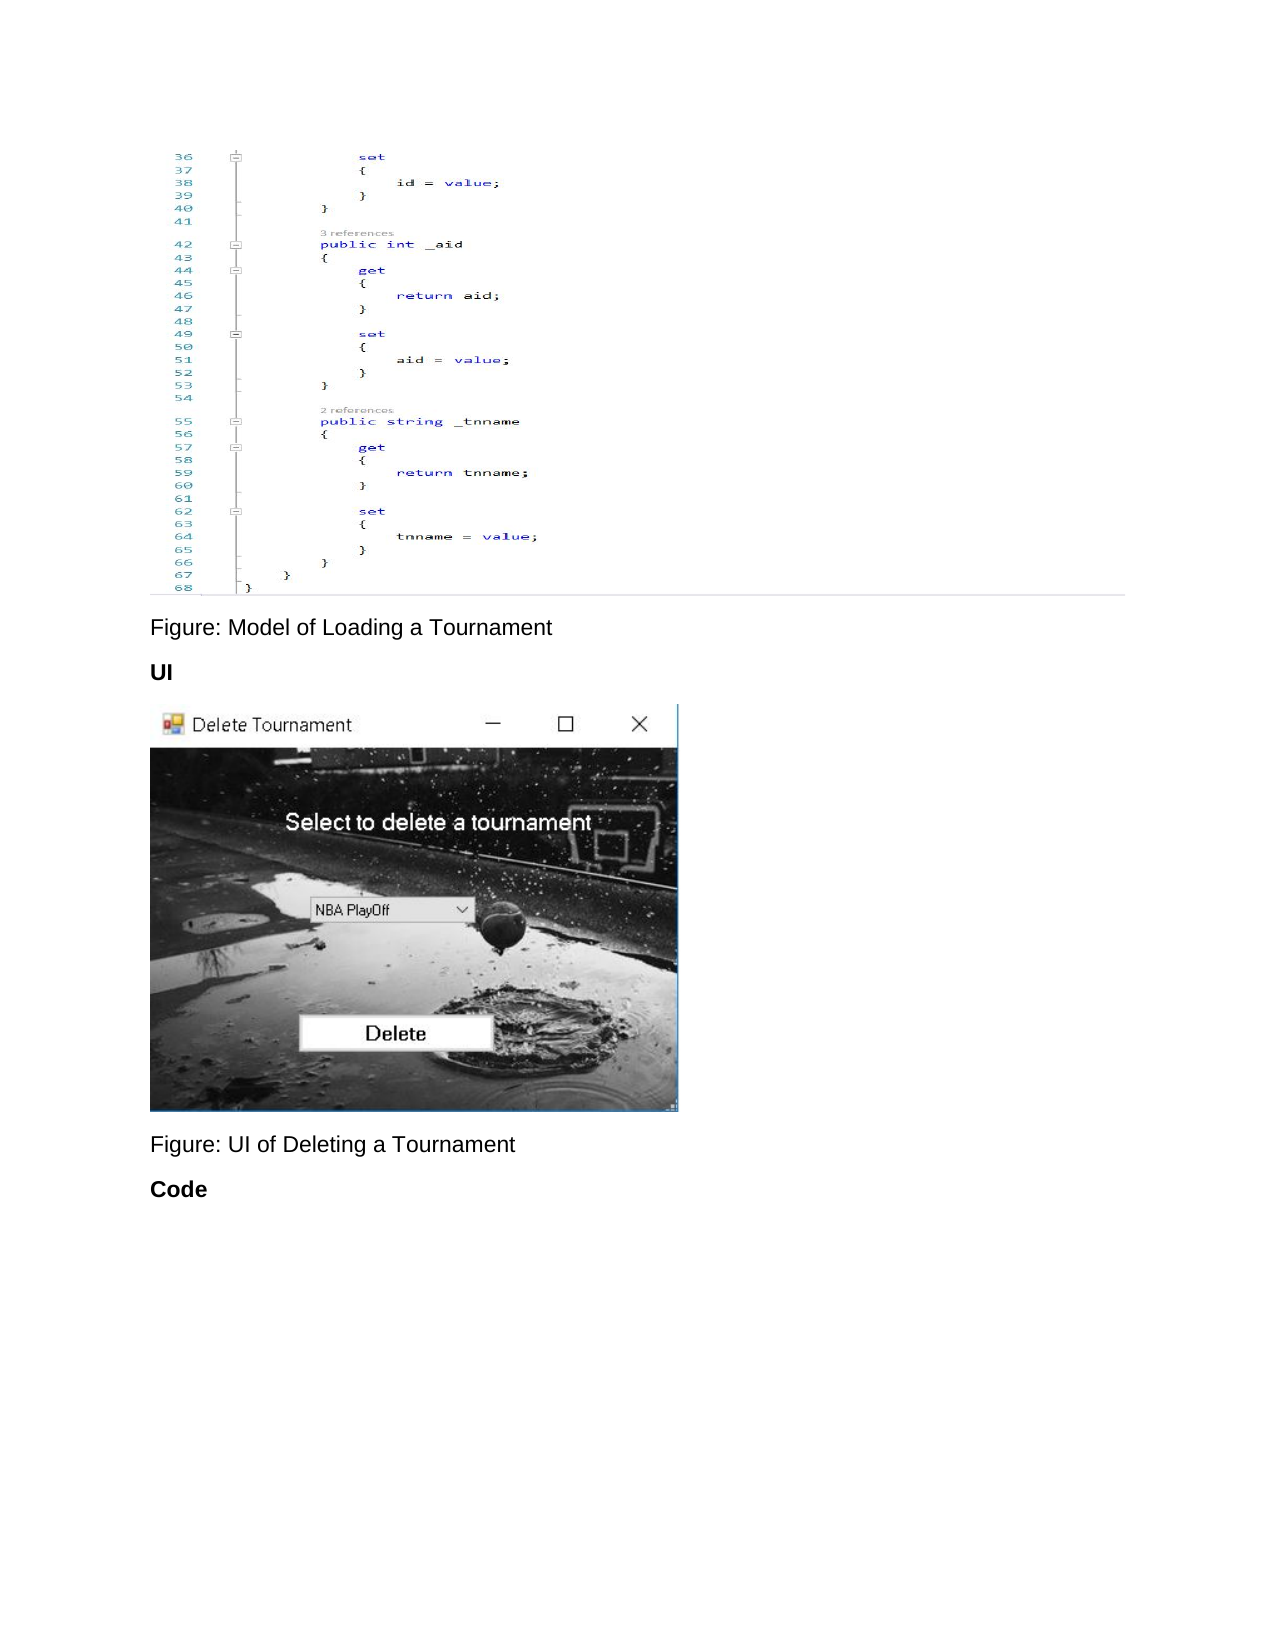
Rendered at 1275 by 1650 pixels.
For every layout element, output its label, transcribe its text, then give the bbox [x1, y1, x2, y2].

picture [150, 704, 680, 1112]
text Figure: Model of Loading a Tournament [150, 614, 1125, 641]
text UI [150, 659, 1125, 686]
picture [150, 150, 1125, 596]
text Figure: UI of Deleting a Tournament [150, 1131, 1125, 1157]
text Code [150, 1176, 1125, 1202]
